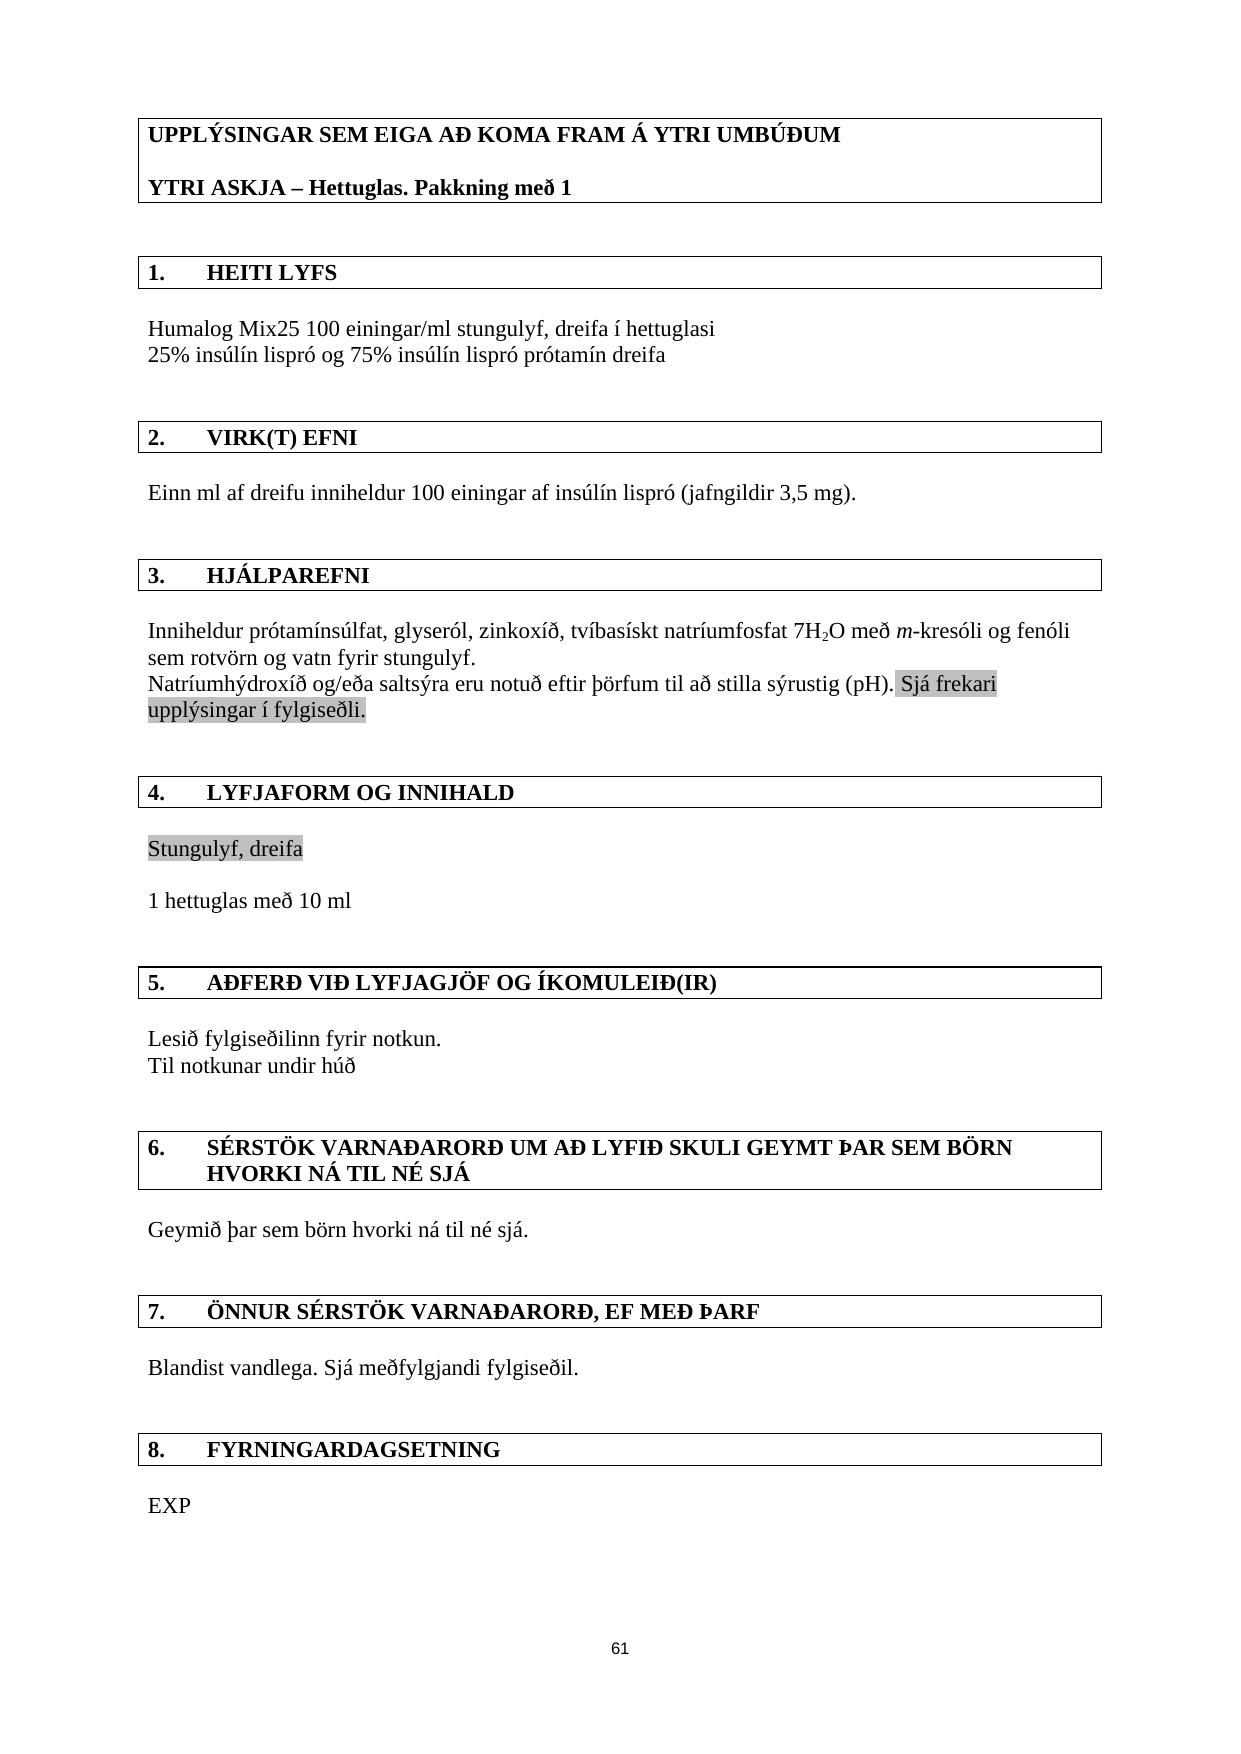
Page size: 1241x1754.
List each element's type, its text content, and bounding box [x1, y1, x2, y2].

text 3. HJÁLPAREFNI [139, 560, 1101, 590]
text YTRI ASKJA – Hettuglas. Pakkning með 1 [139, 171, 1101, 202]
text Til notkunar undir húð [148, 1052, 1093, 1078]
text 2. VIRK(T) EFNI [139, 422, 1101, 452]
text EXP [148, 1492, 1093, 1518]
text 8. FYRNINGARDAGSETNING [139, 1434, 1101, 1465]
text 5. AÐFERÐ VIÐ LYFJAGJÖF OG ÍKOMULEIÐ(IR) [139, 968, 1101, 998]
text Inniheldur prótamínsúlfat, glyseról, zinkoxíð, tvíbasískt natríumfosfat 7H2O með m-kresóli og fenóli sem rotvörn og vatn fyrir stungulyf. [148, 617, 1093, 670]
text 7. ÖNNUR SÉRSTÖK VARNAÐARORÐ, EF MEÐ ÞARF [139, 1296, 1101, 1327]
text 25% insúlín lispró og 75% insúlín lispró prótamín dreifa [148, 341, 1093, 368]
text 6. SÉRSTÖK VARNAÐARORÐ UM AÐ LYFIÐ SKULI GEYMT ÞAR SEM BÖRN HVORKI NÁ TIL NÉ SJÁ [139, 1132, 1101, 1189]
text Lesið fylgiseðilinn fyrir notkun. [148, 1025, 1093, 1052]
text Natríumhýdroxíð og/eða saltsýra eru notuð eftir þörfum til að stilla sýrustig (pH). Sjá frekari upplýsingar í fylgiseðli. [148, 670, 1093, 723]
text Einn ml af dreifu inniheldur 100 einingar af insúlín lispró (jafngildir 3,5 mg). [148, 479, 1093, 506]
text 1 hettuglas með 10 ml [148, 887, 1093, 914]
text 4. LYFJAFORM OG INNIHALD [139, 777, 1101, 807]
text Stungulyf, dreifa [148, 834, 1093, 861]
text 1. HEITI LYFS [139, 257, 1101, 288]
text Geymið þar sem börn hvorki ná til né sjá. [148, 1216, 1093, 1242]
text UPPLÝSINGAR SEM EIGA AÐ KOMA FRAM Á YTRI UMBÚÐUM [139, 119, 1101, 148]
text Blandist vandlega. Sjá meðfylgjandi fylgiseðil. [148, 1354, 1093, 1380]
text Humalog Mix25 100 einingar/ml stungulyf, dreifa í hettuglasi [148, 315, 1093, 341]
